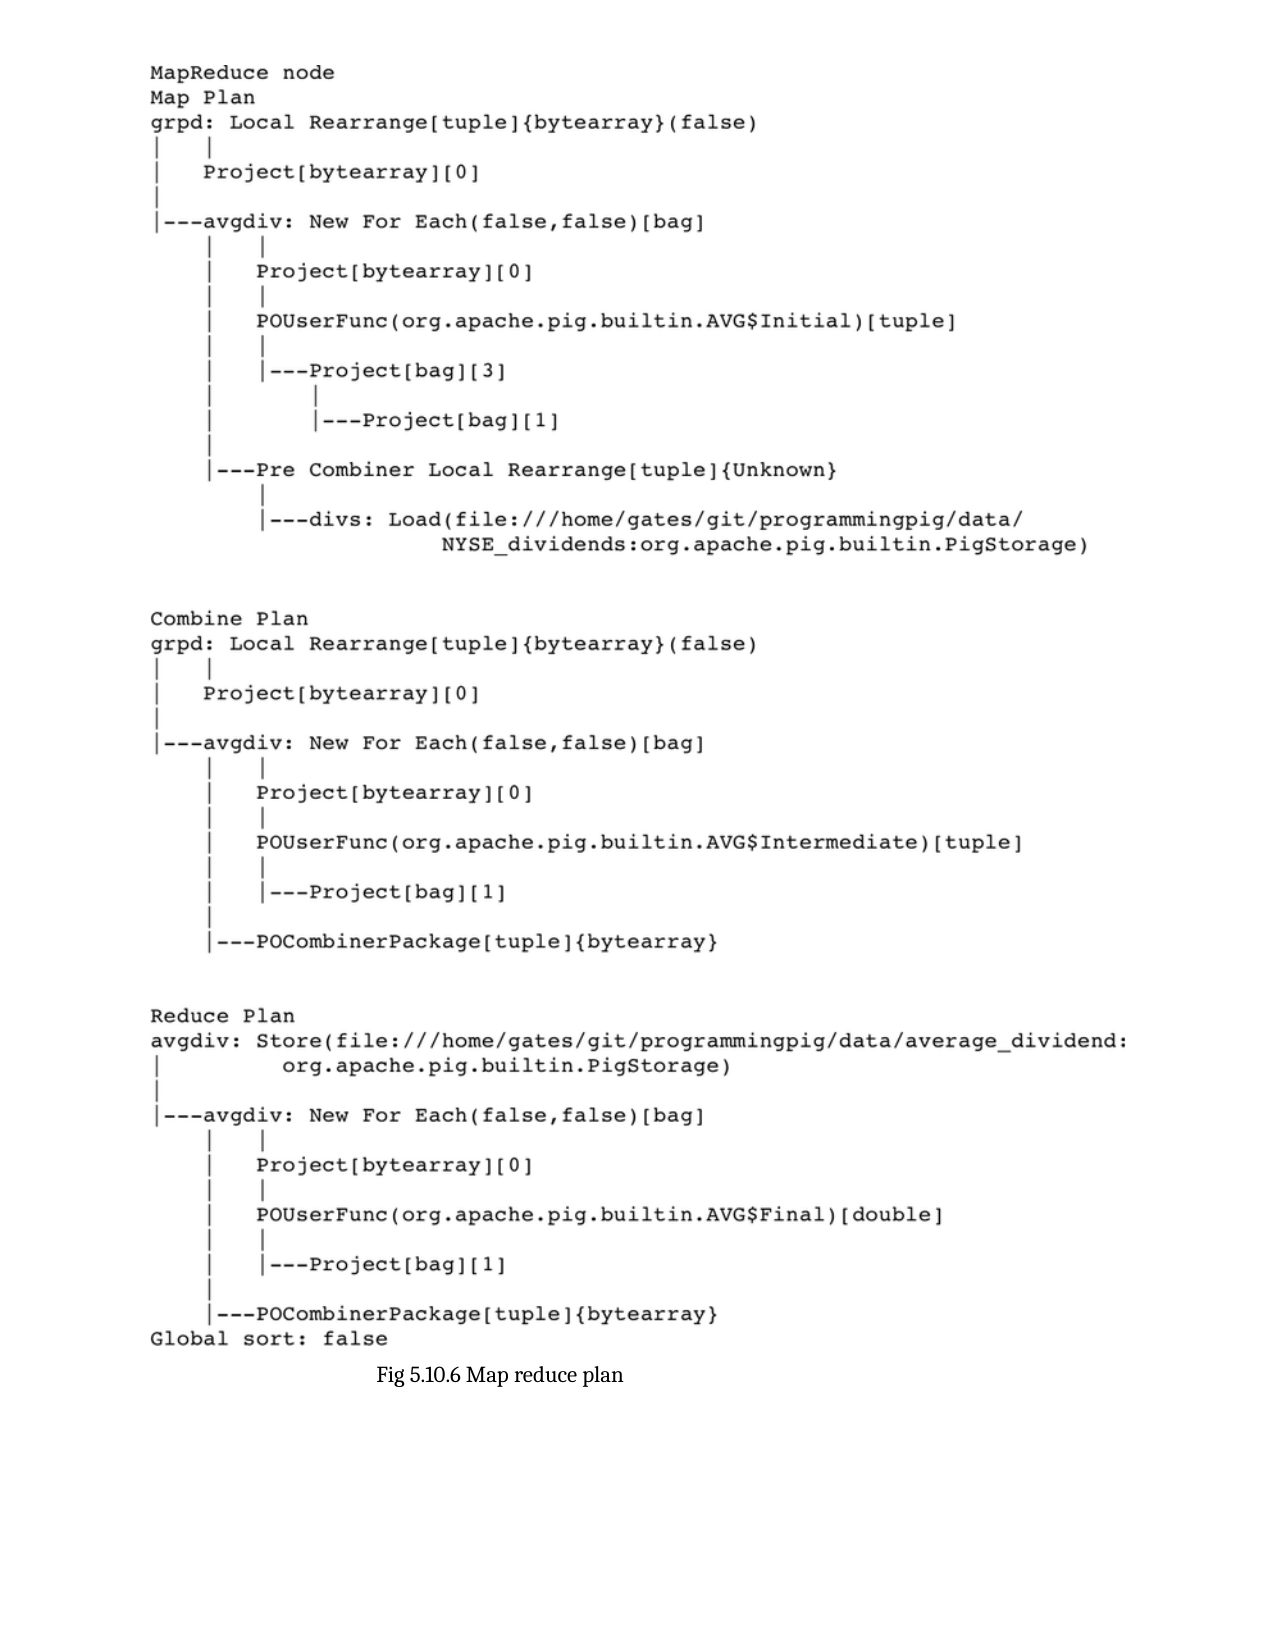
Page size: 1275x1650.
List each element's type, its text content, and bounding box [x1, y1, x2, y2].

text Fig 5.10.6 Map reduce plan [150, 1362, 1125, 1388]
picture [150, 65, 1125, 1346]
